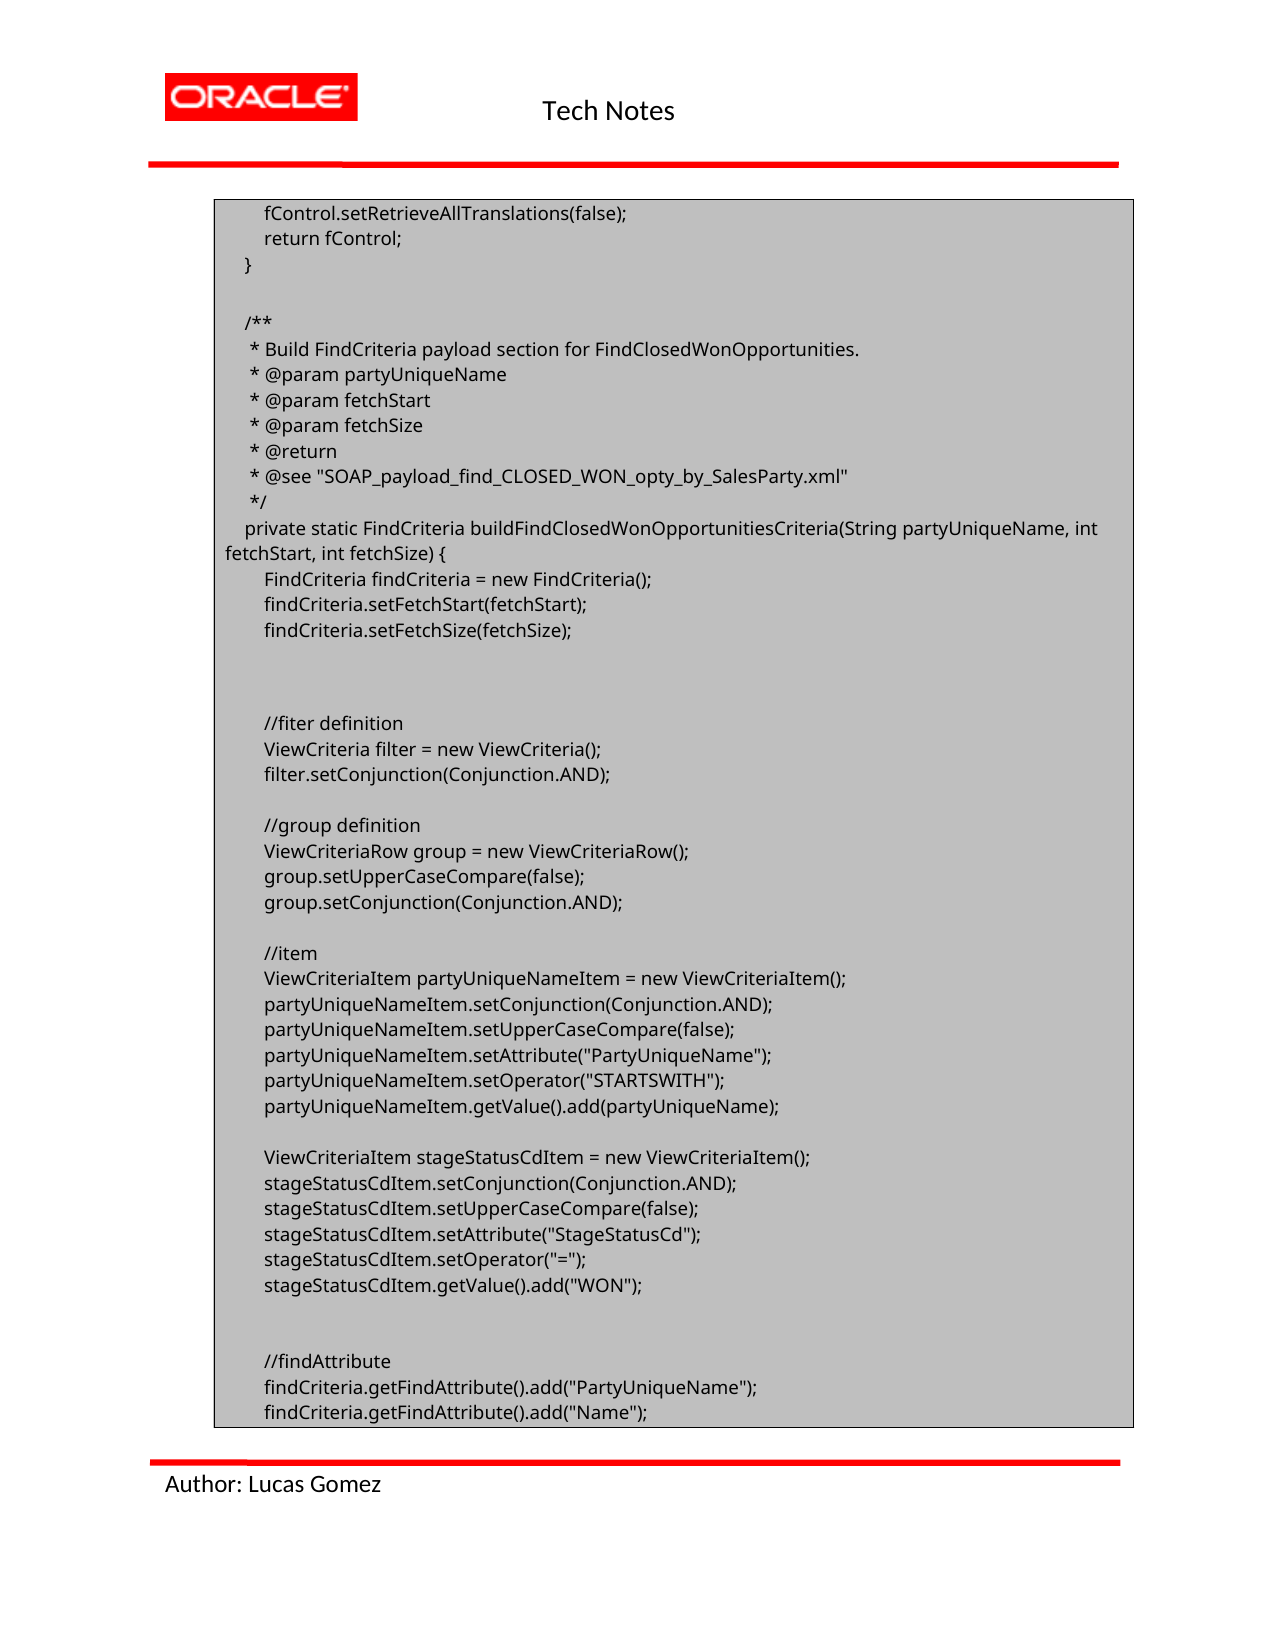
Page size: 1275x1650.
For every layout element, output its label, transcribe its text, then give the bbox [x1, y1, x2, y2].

list * @return [215, 437, 1133, 463]
list findCriteria.setFetchSize(fetchSize); [215, 616, 1133, 641]
list stageStatusCdItem.getValue().add("WON"); [215, 1271, 1133, 1296]
list * @param partyUniqueName [215, 361, 1133, 386]
list partyUniqueNameItem.setOperator("STARTSWITH"); [215, 1067, 1133, 1092]
list */ [215, 488, 1133, 514]
list * @param fetchStart [215, 386, 1133, 412]
list * @see "SOAP_payload_find_CLOSED_WON_opty_by_SalesParty.xml" [215, 463, 1133, 488]
list group.setUpperCaseCompare(false); [215, 863, 1133, 888]
list findCriteria.getFindAttribute().add("PartyUniqueName"); [215, 1373, 1133, 1398]
list stageStatusCdItem.setUpperCaseCompare(false); [215, 1194, 1133, 1220]
list //group definition [215, 812, 1133, 837]
list stageStatusCdItem.setAttribute("StageStatusCd"); [215, 1220, 1133, 1245]
list //item [215, 939, 1133, 965]
list ViewCriteriaItem stageStatusCdItem = new ViewCriteriaItem(); [215, 1143, 1133, 1169]
list ViewCriteria filter = new ViewCriteria(); [215, 735, 1133, 761]
picture [165, 73, 358, 121]
list return fControl; [215, 224, 1133, 250]
list partyUniqueNameItem.setConjunction(Conjunction.AND); [215, 990, 1133, 1016]
list ViewCriteriaItem partyUniqueNameItem = new ViewCriteriaItem(); [215, 965, 1133, 990]
list filter.setConjunction(Conjunction.AND); [215, 761, 1133, 786]
list findCriteria.getFindAttribute().add("Name"); [215, 1398, 1133, 1427]
list } [215, 250, 1133, 276]
list //findAttribute [215, 1347, 1133, 1373]
list partyUniqueNameItem.setAttribute("PartyUniqueName"); [215, 1041, 1133, 1067]
list /** [215, 309, 1133, 335]
list * Build FindCriteria payload section for FindClosedWonOpportunities. [215, 335, 1133, 361]
list stageStatusCdItem.setConjunction(Conjunction.AND); [215, 1169, 1133, 1194]
list FindCriteria findCriteria = new FindCriteria(); [215, 565, 1133, 590]
list stageStatusCdItem.setOperator("="); [215, 1245, 1133, 1271]
list partyUniqueNameItem.setUpperCaseCompare(false); [215, 1016, 1133, 1041]
list ViewCriteriaRow group = new ViewCriteriaRow(); [215, 837, 1133, 863]
list * @param fetchSize [215, 412, 1133, 437]
list //fiter definition [215, 709, 1133, 735]
list fControl.setRetrieveAllTranslations(false); [215, 200, 1133, 224]
list partyUniqueNameItem.getValue().add(partyUniqueName); [215, 1092, 1133, 1118]
list findCriteria.setFetchStart(fetchStart); [215, 590, 1133, 616]
list private static FindCriteria buildFindClosedWonOpportunitiesCriteria(String partyUniqueName, int fetchStart, int fetchSize) { [215, 514, 1133, 565]
list group.setConjunction(Conjunction.AND); [215, 888, 1133, 914]
